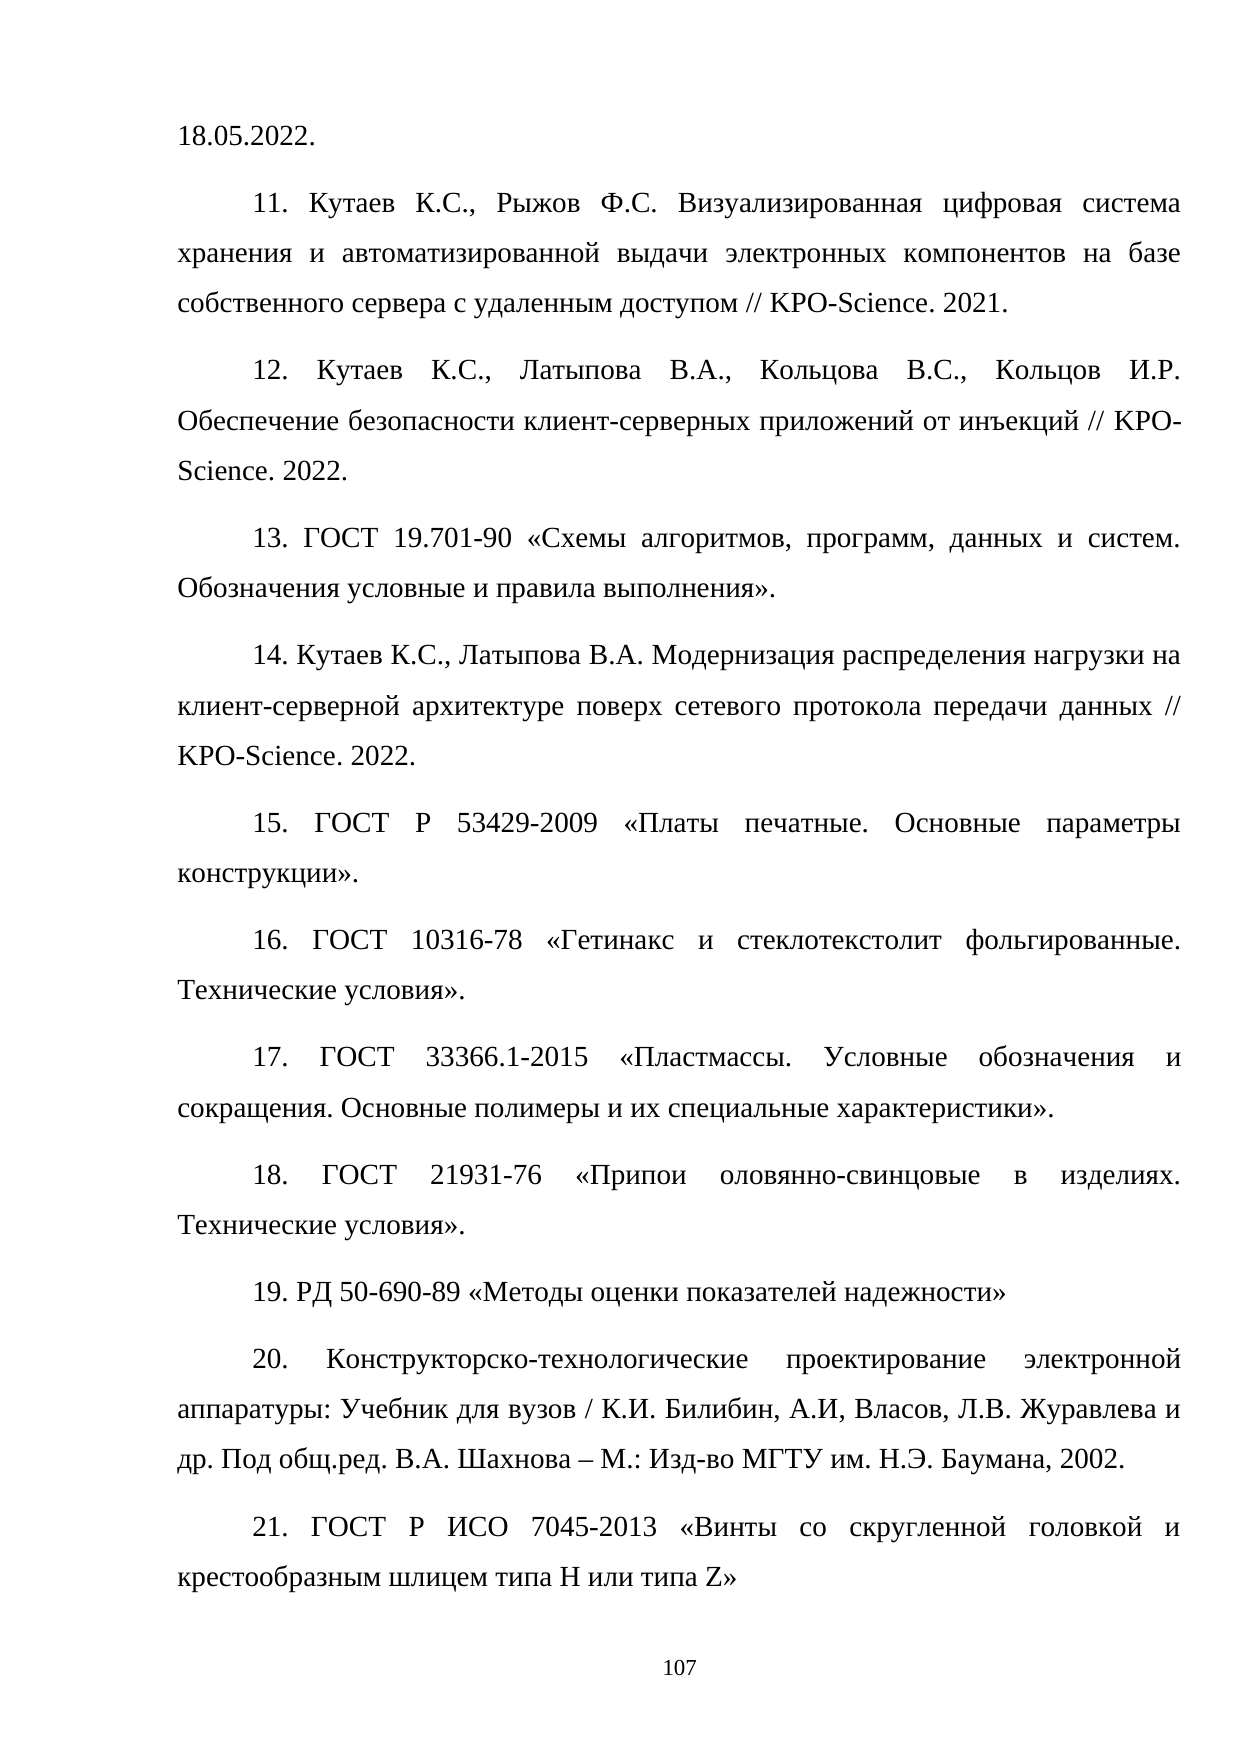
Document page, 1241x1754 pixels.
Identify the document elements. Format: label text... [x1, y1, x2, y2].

text 17. ГОСТ 33366.1-2015 «Пластмассы. Условные обозначения и сокращения. Основные полимеры и их специальные характеристики». [177, 1039, 1182, 1123]
text 18. ГОСТ 21931-76 «Припои оловянно-свинцовые в изделиях. Технические условия». [177, 1157, 1182, 1241]
text 21. ГОСТ Р ИСО 7045-2013 «Винты со скругленной головкой и крестообразным шлицем типа Н или типа Z» [177, 1509, 1182, 1592]
text 20. Конструкторско-технологические проектирование электронной аппаратуры: Учебник для вузов / К.И. Билибин, А.И, Власов, Л.В. Журавлева и др. Под общ.ред. В.А. Шахнова – М.: Изд-во МГТУ им. Н.Э. Баумана, 2002. [177, 1341, 1182, 1475]
text 11. Кутаев К.С., Рыжов Ф.С. Визуализированная цифровая система хранения и автоматизированной выдачи электронных компонентов на базе собственного сервера с удаленным доступом // KPO-Science. 2021. [177, 185, 1182, 319]
text 16. ГОСТ 10316-78 «Гетинакс и стеклотекстолит фольгированные. Технические условия». [177, 922, 1182, 1006]
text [177, 118, 1182, 152]
text 19. РД 50-690-89 «Методы оценки показателей надежности» [177, 1274, 1182, 1308]
text 13. ГОСТ 19.701-90 «Схемы алгоритмов, программ, данных и систем. Обозначения условные и правила выполнения». [177, 520, 1182, 604]
text 14. Кутаев К.С., Латыпова В.А. Модернизация распределения нагрузки на клиент-серверной архитектуре поверх сетевого протокола передачи данных // KPO-Science. 2022. [177, 637, 1182, 771]
text 15. ГОСТ Р 53429-2009 «Платы печатные. Основные параметры конструкции». [177, 805, 1182, 889]
text 12. Кутаев К.С., Латыпова В.А., Кольцова В.С., Кольцов И.Р. Обеспечение безопасности клиент-серверных приложений от инъекций // KPO-Science. 2022. [177, 352, 1182, 487]
